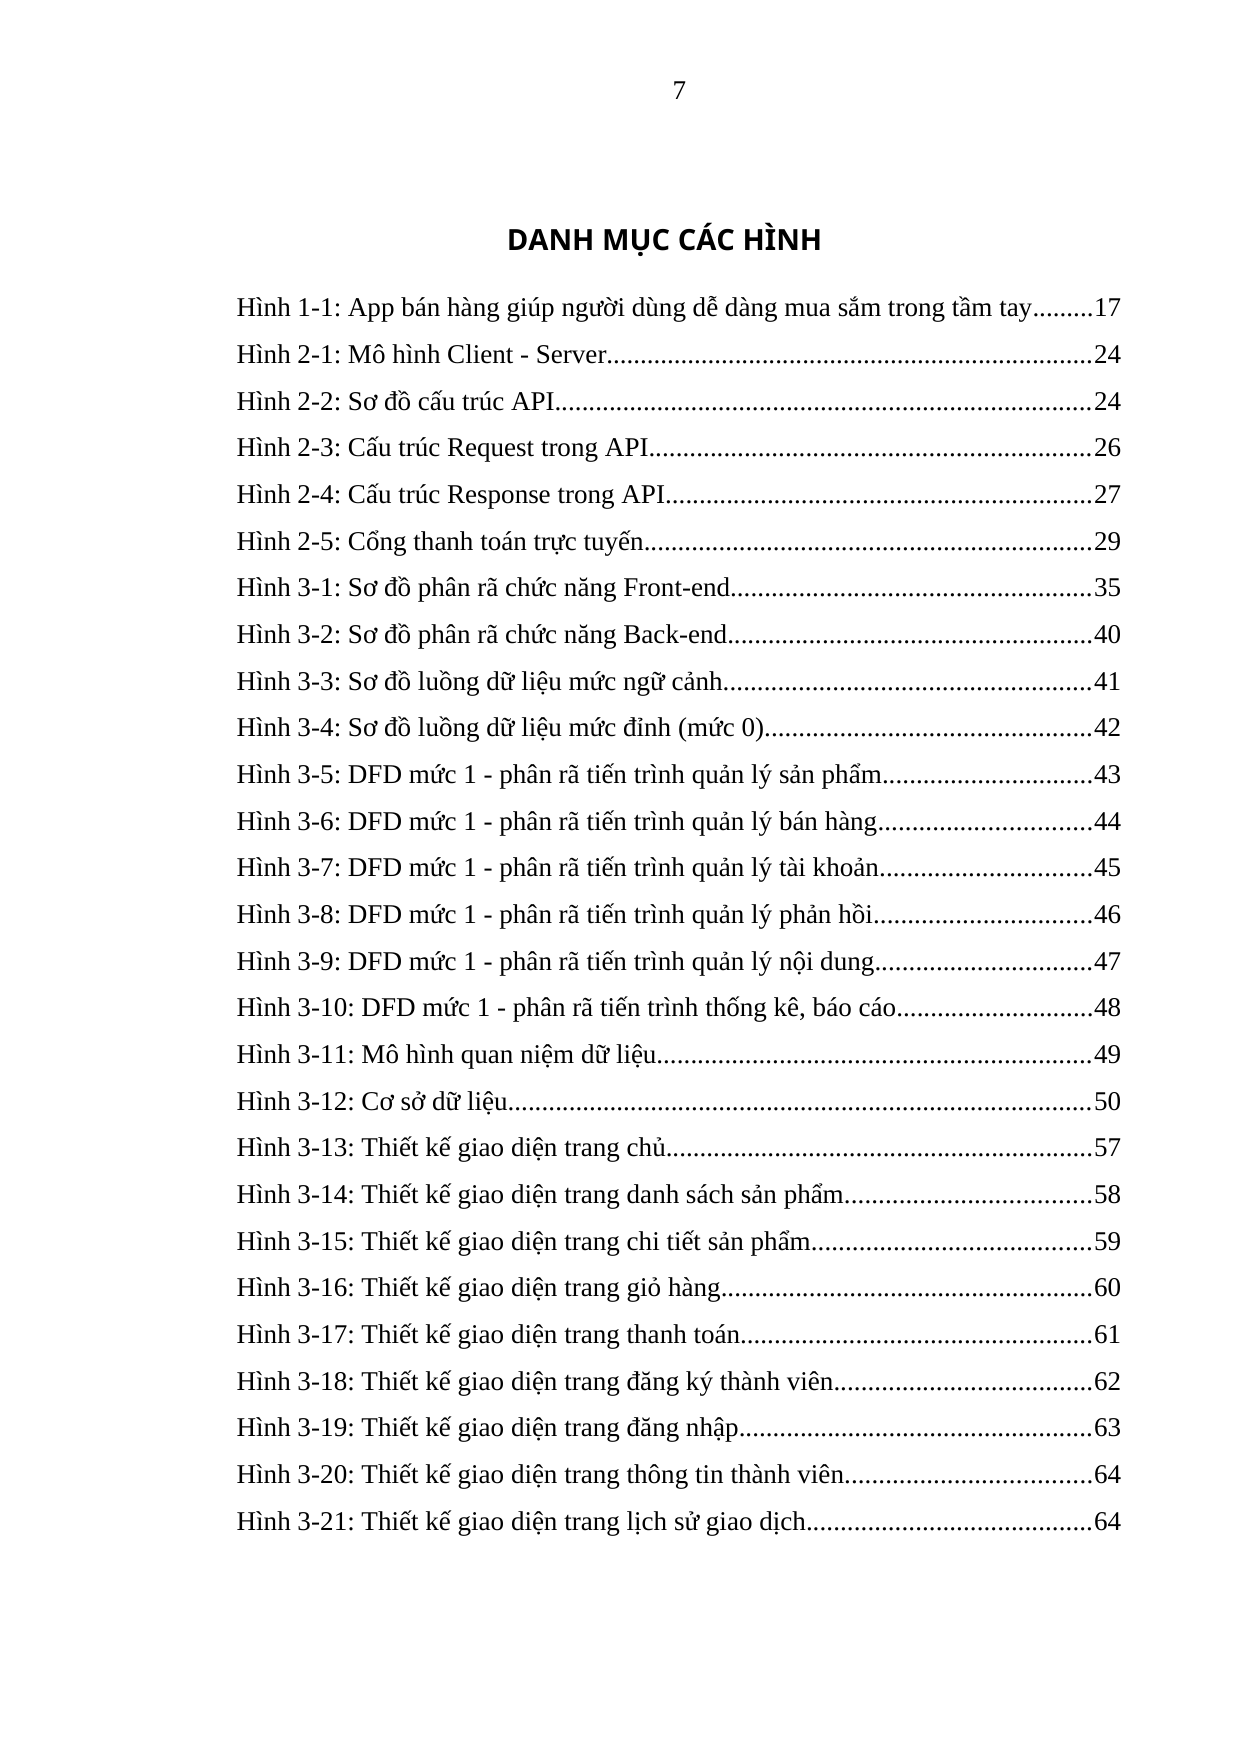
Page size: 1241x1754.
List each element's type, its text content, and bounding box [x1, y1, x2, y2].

text Hình 3-15: Thiết kế giao diện trang chi tiết sản phẩm 59 [207, 1224, 1122, 1256]
text Hình 3-20: Thiết kế giao diện trang thông tin thành viên 64 [207, 1458, 1122, 1489]
text Hình 2-3: Cấu trúc Request trong API 26 [207, 431, 1122, 462]
text Hình 3-21: Thiết kế giao diện trang lịch sử giao dịch 64 [207, 1504, 1122, 1536]
text Hình 2-2: Sơ đồ cấu trúc API 24 [207, 384, 1122, 416]
text Hình 3-9: DFD mức 1 - phân rã tiến trình quản lý nội dung 47 [207, 944, 1122, 976]
text Hình 3-16: Thiết kế giao diện trang giỏ hàng 60 [207, 1271, 1122, 1302]
text Hình 3-10: DFD mức 1 - phân rã tiến trình thống kê, báo cáo 48 [207, 991, 1122, 1022]
text Hình 2-1: Mô hình Client - Server 24 [207, 338, 1122, 369]
text Hình 3-14: Thiết kế giao diện trang danh sách sản phẩm 58 [207, 1178, 1122, 1209]
text Hình 3-8: DFD mức 1 - phân rã tiến trình quản lý phản hồi 46 [207, 898, 1122, 929]
text Hình 3-12: Cơ sở dữ liệu 50 [207, 1084, 1122, 1116]
text Hình 3-5: DFD mức 1 - phân rã tiến trình quản lý sản phẩm 43 [207, 758, 1122, 789]
text Hình 1-1: App bán hàng giúp người dùng dễ dàng mua sắm trong tầm tay 17 [207, 291, 1122, 322]
text Hình 3-17: Thiết kế giao diện trang thanh toán 61 [207, 1318, 1122, 1349]
text Hình 2-5: Cổng thanh toán trực tuyến 29 [207, 524, 1122, 556]
text Hình 2-4: Cấu trúc Response trong API 27 [207, 478, 1122, 509]
text Hình 3-6: DFD mức 1 - phân rã tiến trình quản lý bán hàng 44 [207, 804, 1122, 836]
text Hình 3-4: Sơ đồ luồng dữ liệu mức đỉnh (mức 0) 42 [207, 711, 1122, 742]
text Hình 3-11: Mô hình quan niệm dữ liệu 49 [207, 1038, 1122, 1069]
text Hình 3-13: Thiết kế giao diện trang chủ 57 [207, 1131, 1122, 1162]
text Hình 3-7: DFD mức 1 - phân rã tiến trình quản lý tài khoản 45 [207, 851, 1122, 882]
text Hình 3-18: Thiết kế giao diện trang đăng ký thành viên 62 [207, 1364, 1122, 1396]
text Hình 3-2: Sơ đồ phân rã chức năng Back-end 40 [207, 618, 1122, 649]
subtitle DANH MỤC CÁC HÌNH [207, 219, 1122, 259]
text Hình 3-3: Sơ đồ luồng dữ liệu mức ngữ cảnh 41 [207, 664, 1122, 696]
text Hình 3-1: Sơ đồ phân rã chức năng Front-end 35 [207, 571, 1122, 602]
text Hình 3-19: Thiết kế giao diện trang đăng nhập 63 [207, 1411, 1122, 1442]
